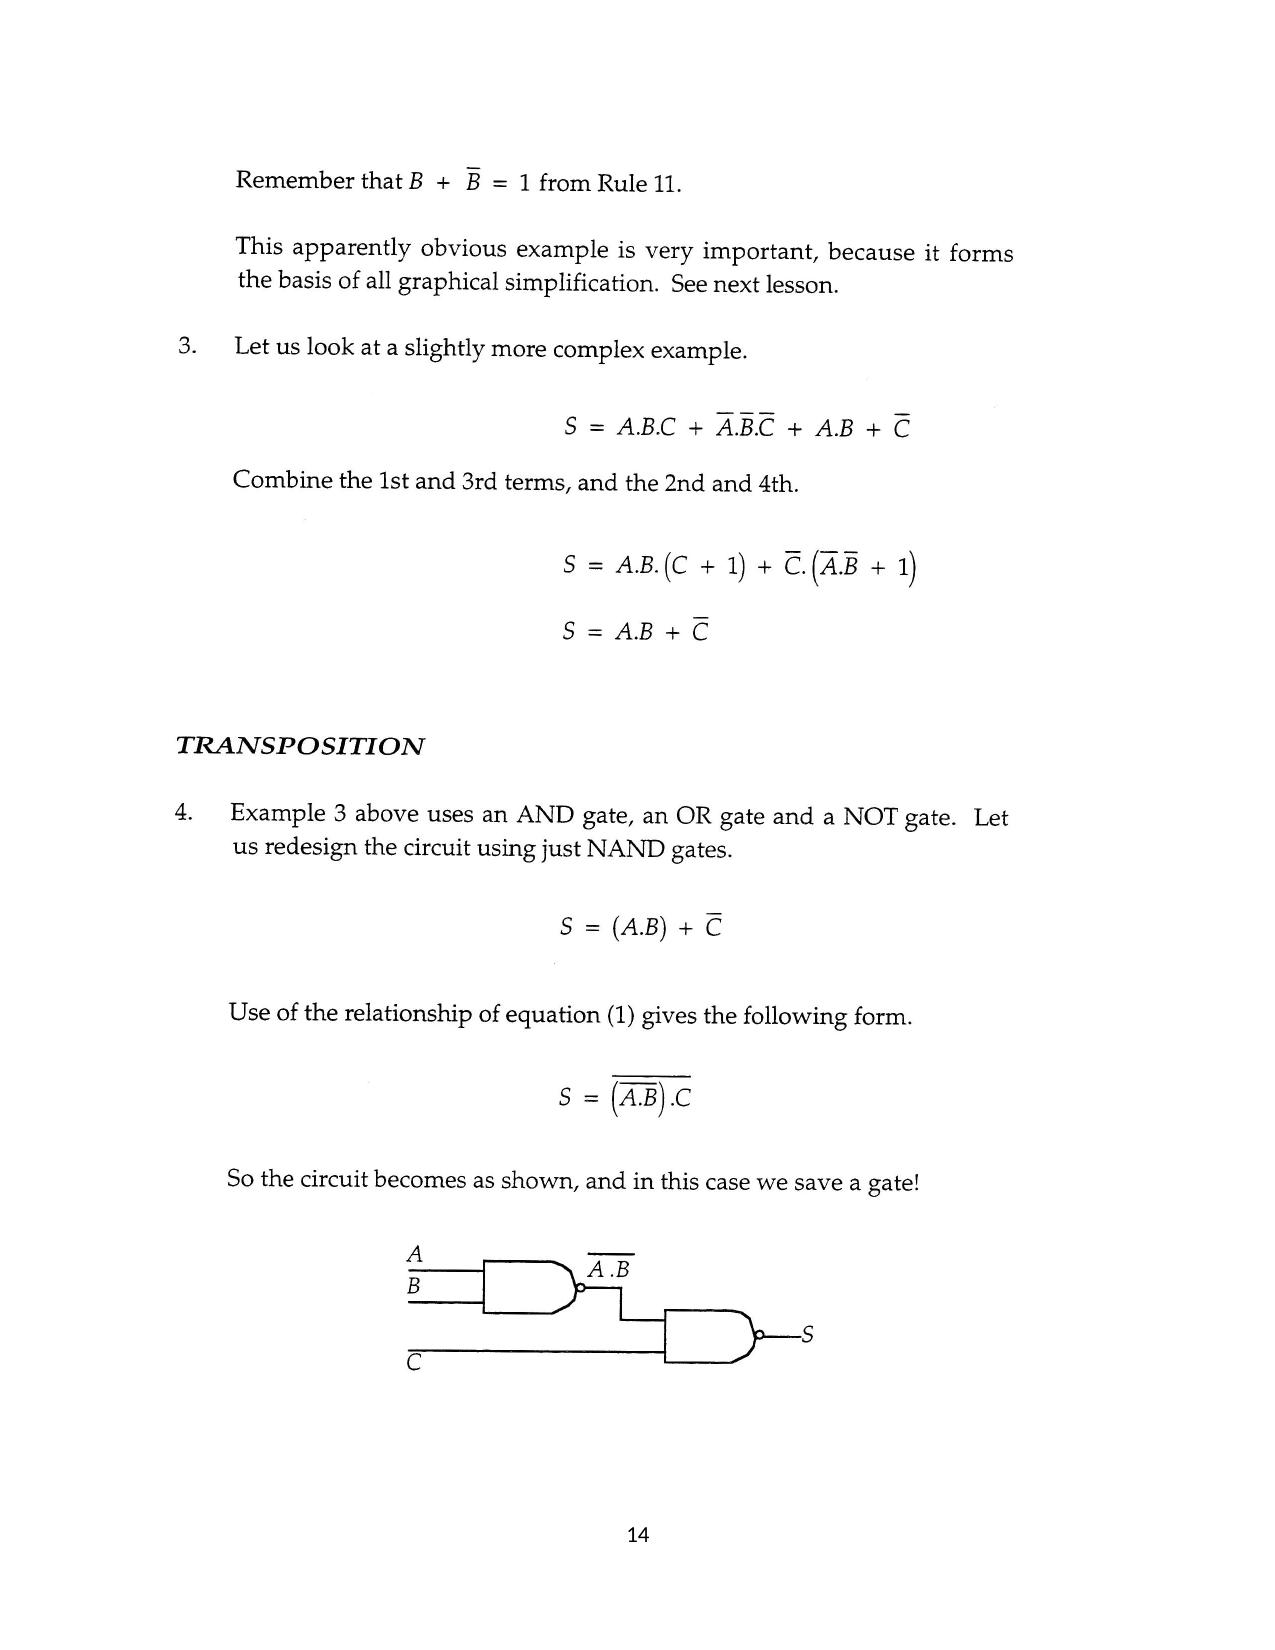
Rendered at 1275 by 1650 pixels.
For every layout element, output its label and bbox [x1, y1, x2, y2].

picture [150, 150, 1014, 1427]
